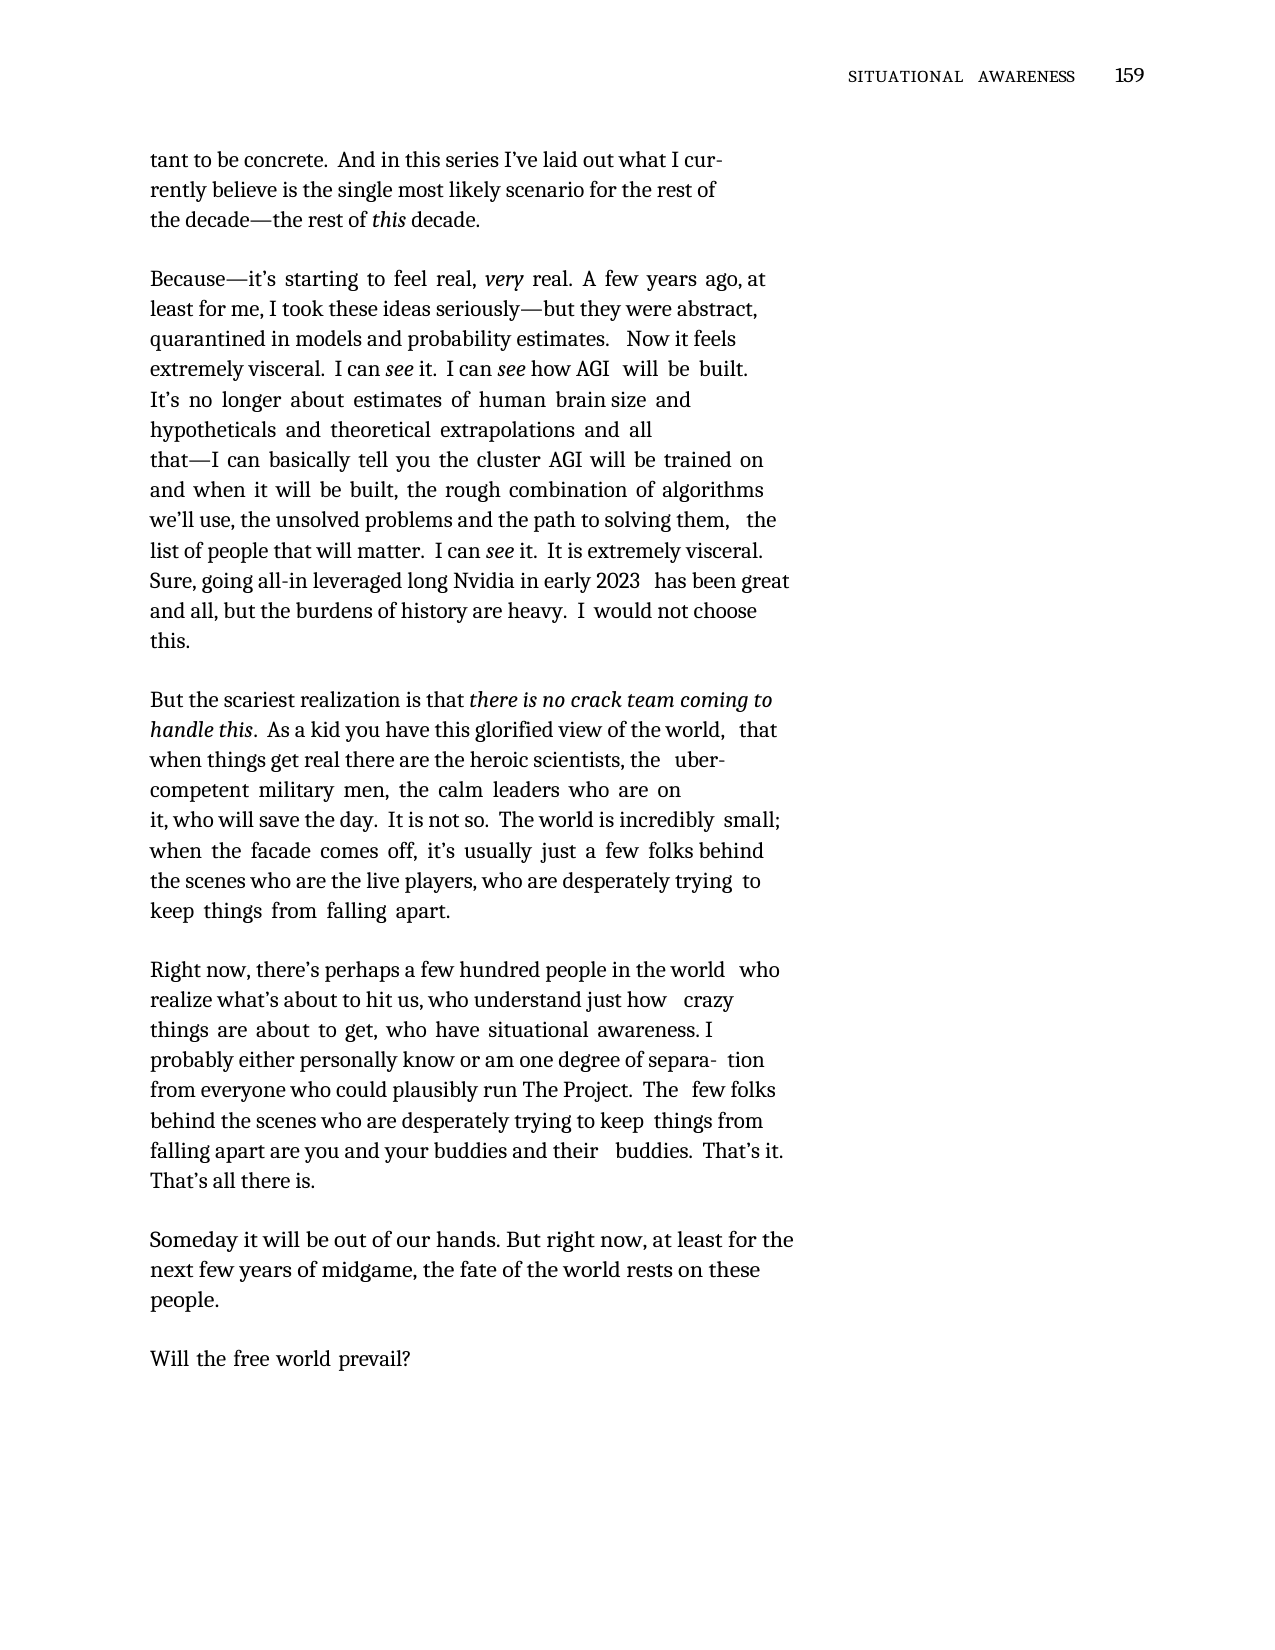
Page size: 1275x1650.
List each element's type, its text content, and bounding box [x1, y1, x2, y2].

text that—I can basically tell you the cluster AGI will be trained on and when it will be built, the rough combination of algorithms we’ll use, the unsolved problems and the path to solving them, the list of people that will matter. I can see it. It is extremely visceral. Sure, going all-in leveraged long Nvidia in early 2023 has been great and all, but the burdens of history are heavy. I would not choose this. [150, 447, 790, 654]
text tant to be concrete. And in this series I’ve laid out what I cur- rently believe is the single most likely scenario for the rest of the decade—the rest of this decade. [150, 147, 754, 233]
text Right now, there’s perhaps a few hundred people in the world who realize what’s about to hit us, who understand just how crazy things are about to get, who have situational awareness. I probably either personally know or am one degree of separa- tion from everyone who could plausibly run The Project. The few folks behind the scenes who are desperately trying to keep things from falling apart are you and your buddies and their buddies. That’s it. That’s all there is. [150, 956, 788, 1194]
text Will the free world prevail? [150, 1345, 1158, 1372]
text Someday it will be out of our hands. But right now, at least for the next few years of midgame, the fate of the world rests on these people. [150, 1226, 796, 1313]
text Because—it’s starting to feel real, very real. A few years ago, at least for me, I took these ideas seriously—but they were abstract, quarantined in models and probability estimates. Now it feels extremely visceral. I can see it. I can see how AGI will be built. It’s no longer about estimates of human brain size and hypotheticals and theoretical extrapolations and all [150, 266, 772, 443]
text But the scariest realization is that there is no crack team coming to handle this. As a kid you have this glorified view of the world, that when things get real there are the heroic scientists, the uber-competent military men, the calm leaders who are on [150, 686, 791, 803]
text it, who will save the day. It is not so. The world is incredibly small; when the facade comes off, it’s usually just a few folks behind the scenes who are the live players, who are desperately trying to keep things from falling apart. [150, 807, 796, 924]
